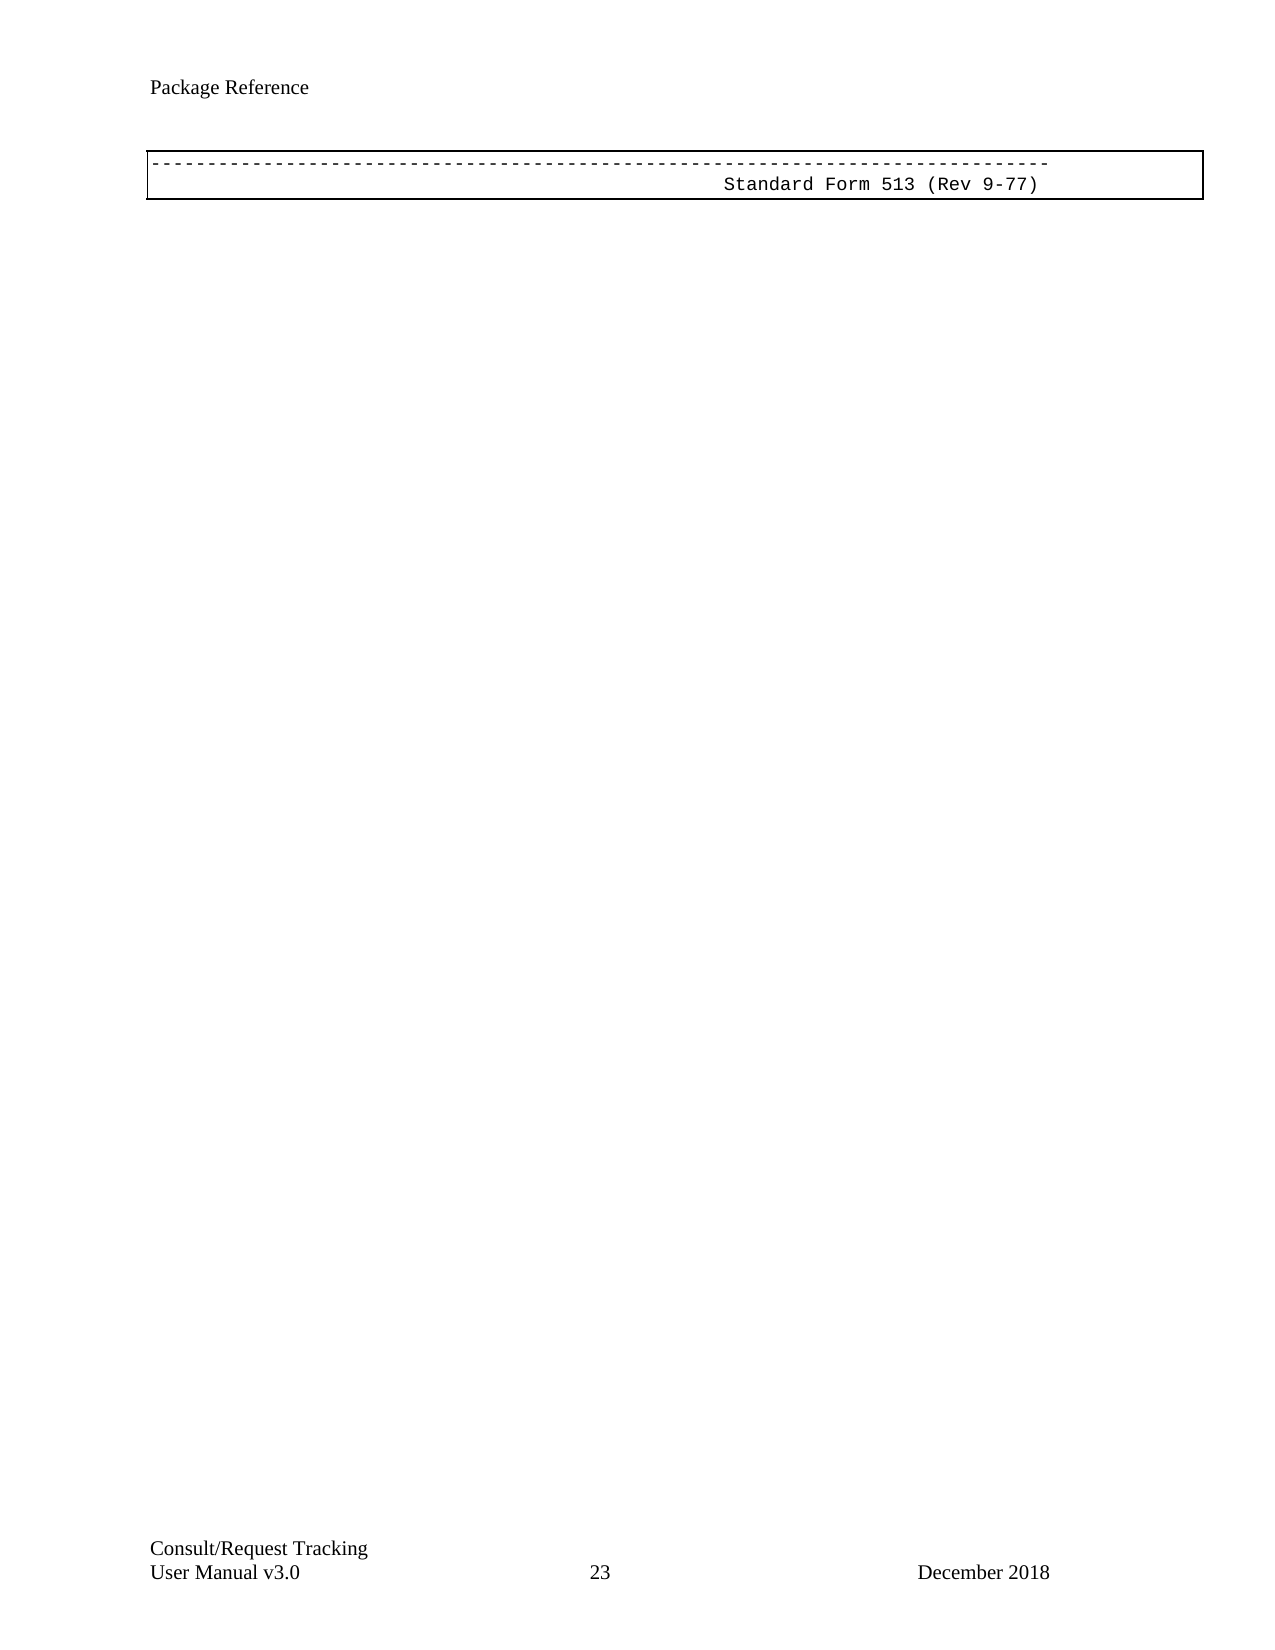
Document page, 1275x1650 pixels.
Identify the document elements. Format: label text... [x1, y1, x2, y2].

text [148, 152, 1202, 171]
text Standard Form 513 (Rev 9-77) [148, 171, 1202, 198]
